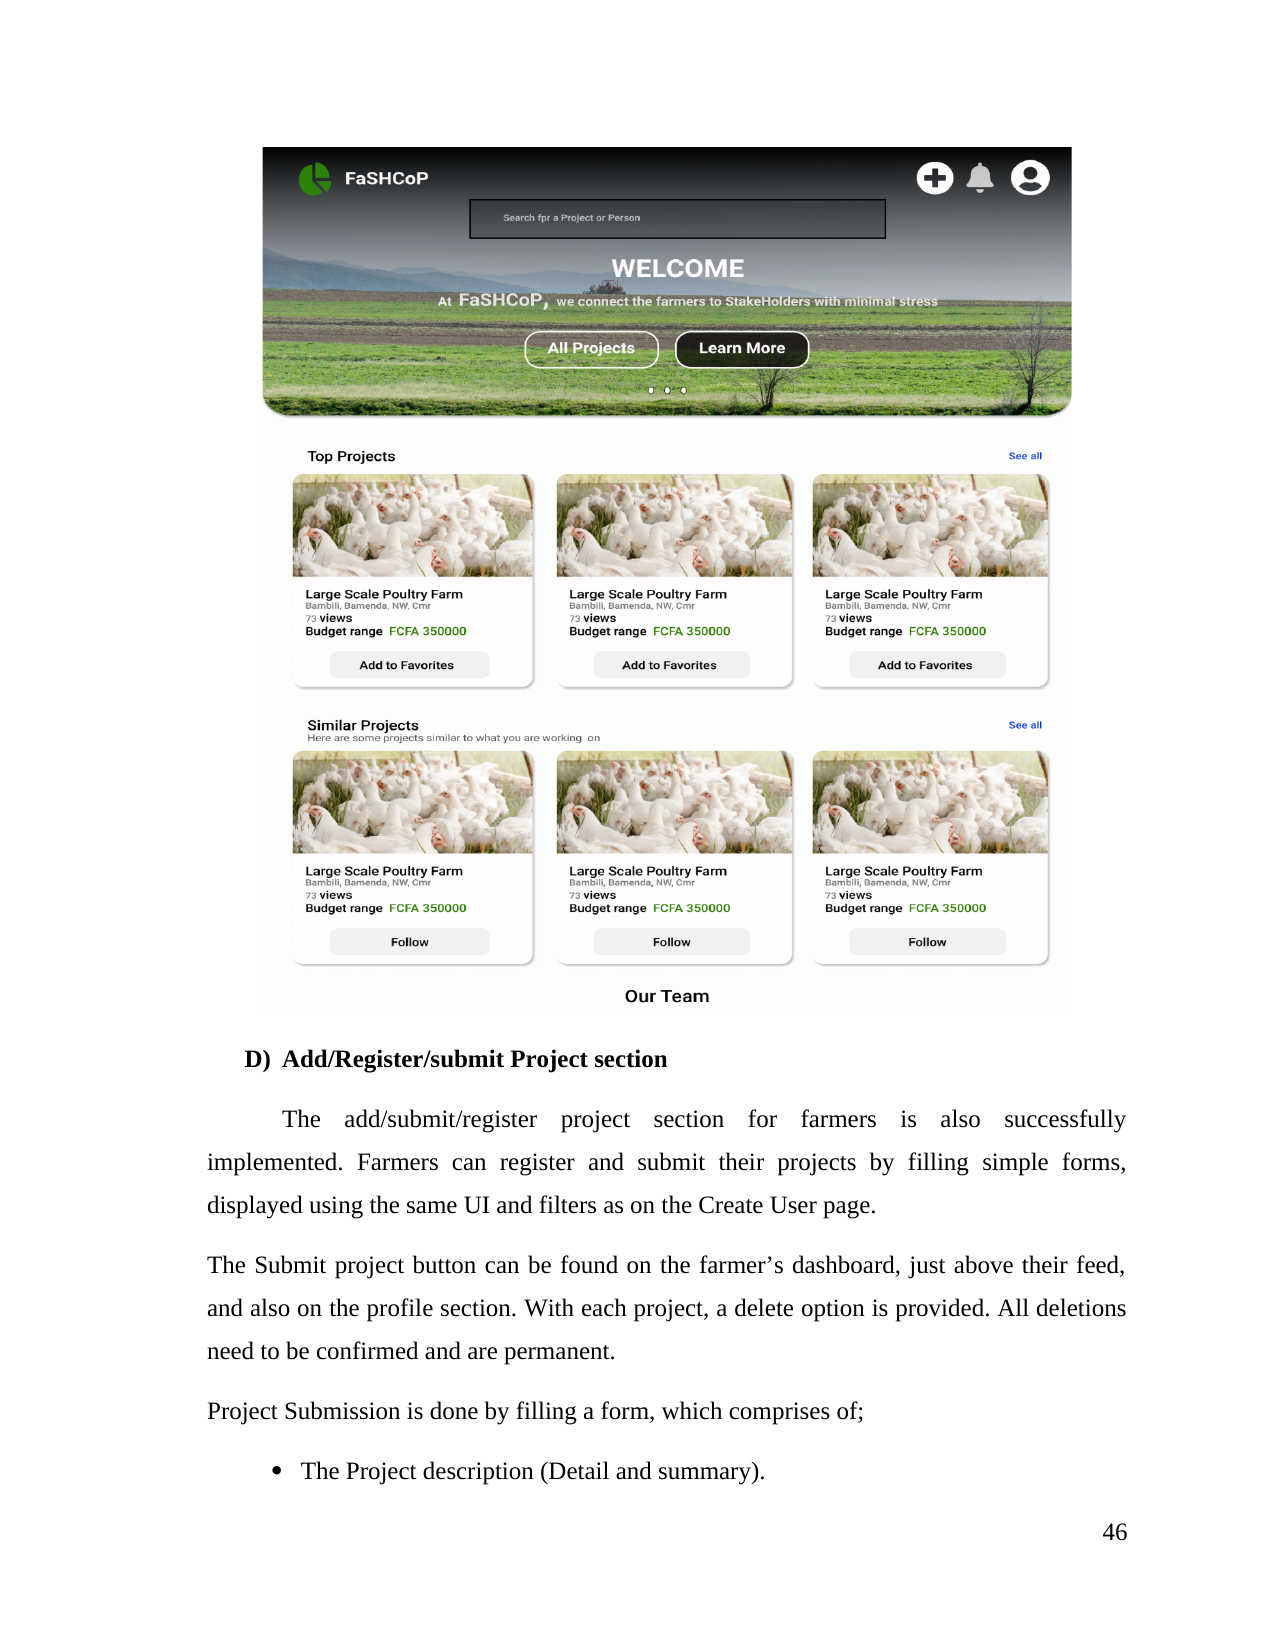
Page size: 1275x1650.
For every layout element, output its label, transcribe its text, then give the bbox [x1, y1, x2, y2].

picture [262, 147, 1072, 1014]
list Add/Register/submit Project section [244, 1044, 1127, 1073]
text The add/submit/register project section for farmers is also successfully implemented. Farmers can register and submit their projects by filling simple forms, displayed using the same UI and filters as on the Create User page. [207, 1104, 1127, 1219]
list The Project description (Detail and summary). [272, 1456, 1127, 1485]
text The Submit project button can be found on the farmer’s dashboard, just above their feed, and also on the profile section. With each project, a delete option is provided. All deletions need to be confirmed and are permanent. [207, 1250, 1127, 1365]
text Project Submission is done by filling a form, which comprises of; [207, 1396, 1127, 1425]
